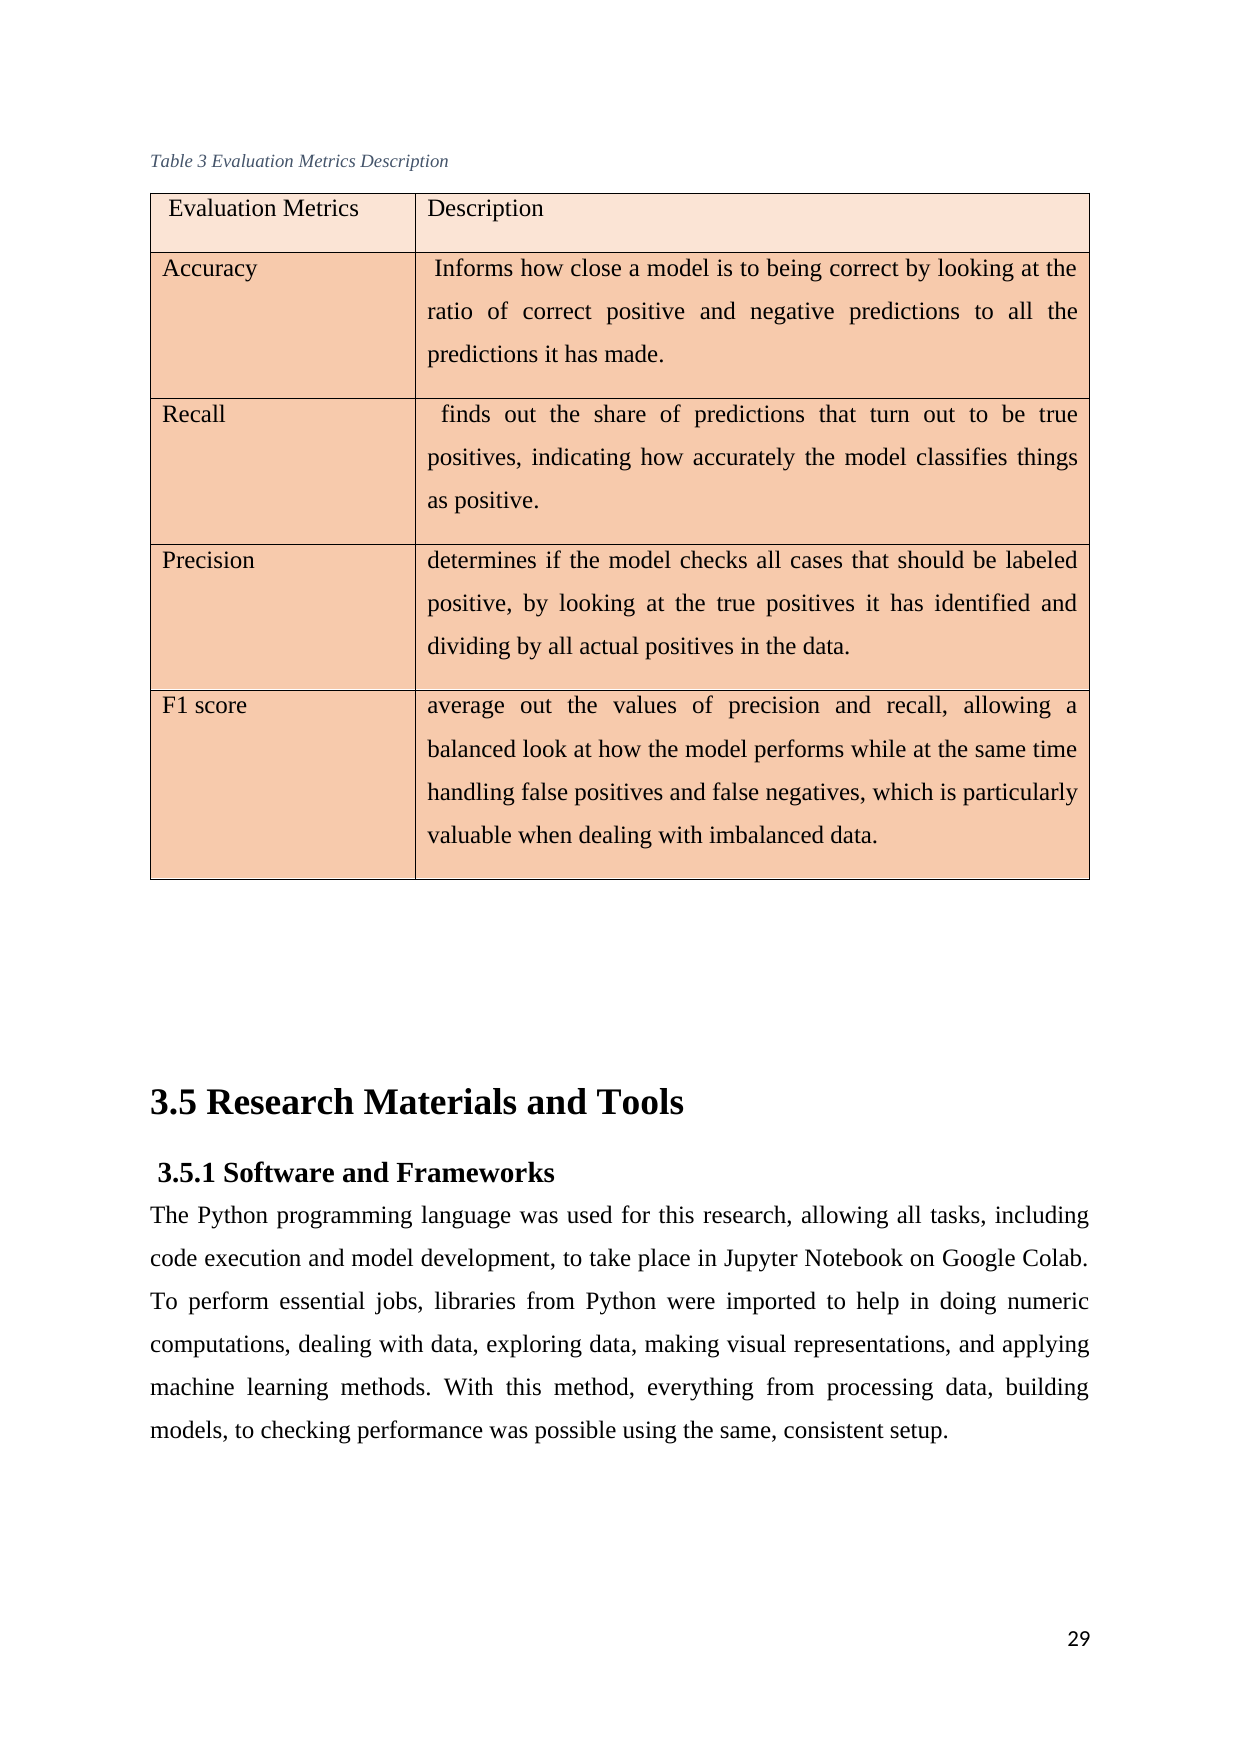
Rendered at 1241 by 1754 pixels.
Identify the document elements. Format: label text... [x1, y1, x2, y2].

table_cell Accuracy [151, 253, 415, 398]
subtitle 3.5 Research Materials and Tools [150, 1080, 1090, 1123]
table_cell determines if the model checks all cases that should be labeled positive, by looking at the true positives it has identified and dividing by all actual positives in the data. [416, 545, 1089, 689]
table_cell average out the values of precision and recall, allowing a balanced look at how the model performs while at the same time handling false positives and false negatives, which is particularly valuable when dealing with imbalanced data. [416, 691, 1089, 878]
text Table 3 Evaluation Metrics Description [150, 150, 1090, 172]
table_cell Precision [151, 545, 415, 689]
subtitle 3.5.1 Software and Frameworks [150, 1155, 1090, 1189]
table_cell F1 score [151, 691, 415, 878]
table_cell Recall [151, 399, 415, 544]
table_header Description [416, 194, 1089, 252]
table_cell Informs how close a model is to being correct by looking at the ratio of correct positive and negative predictions to all the predictions it has made. [416, 253, 1089, 398]
table_header Evaluation Metrics [151, 194, 415, 252]
table_cell finds out the share of predictions that turn out to be true positives, indicating how accurately the model classifies things as positive. [416, 399, 1089, 544]
text The Python programming language was used for this research, allowing all tasks, including code execution and model development, to take place in Jupyter Notebook on Google Colab. To perform essential jobs, libraries from Python were imported to help in doing numeric computations, dealing with data, exploring data, making visual representations, and applying machine learning methods. With this method, everything from processing data, building models, to checking performance was possible using the same, consistent setup. [150, 1200, 1090, 1444]
